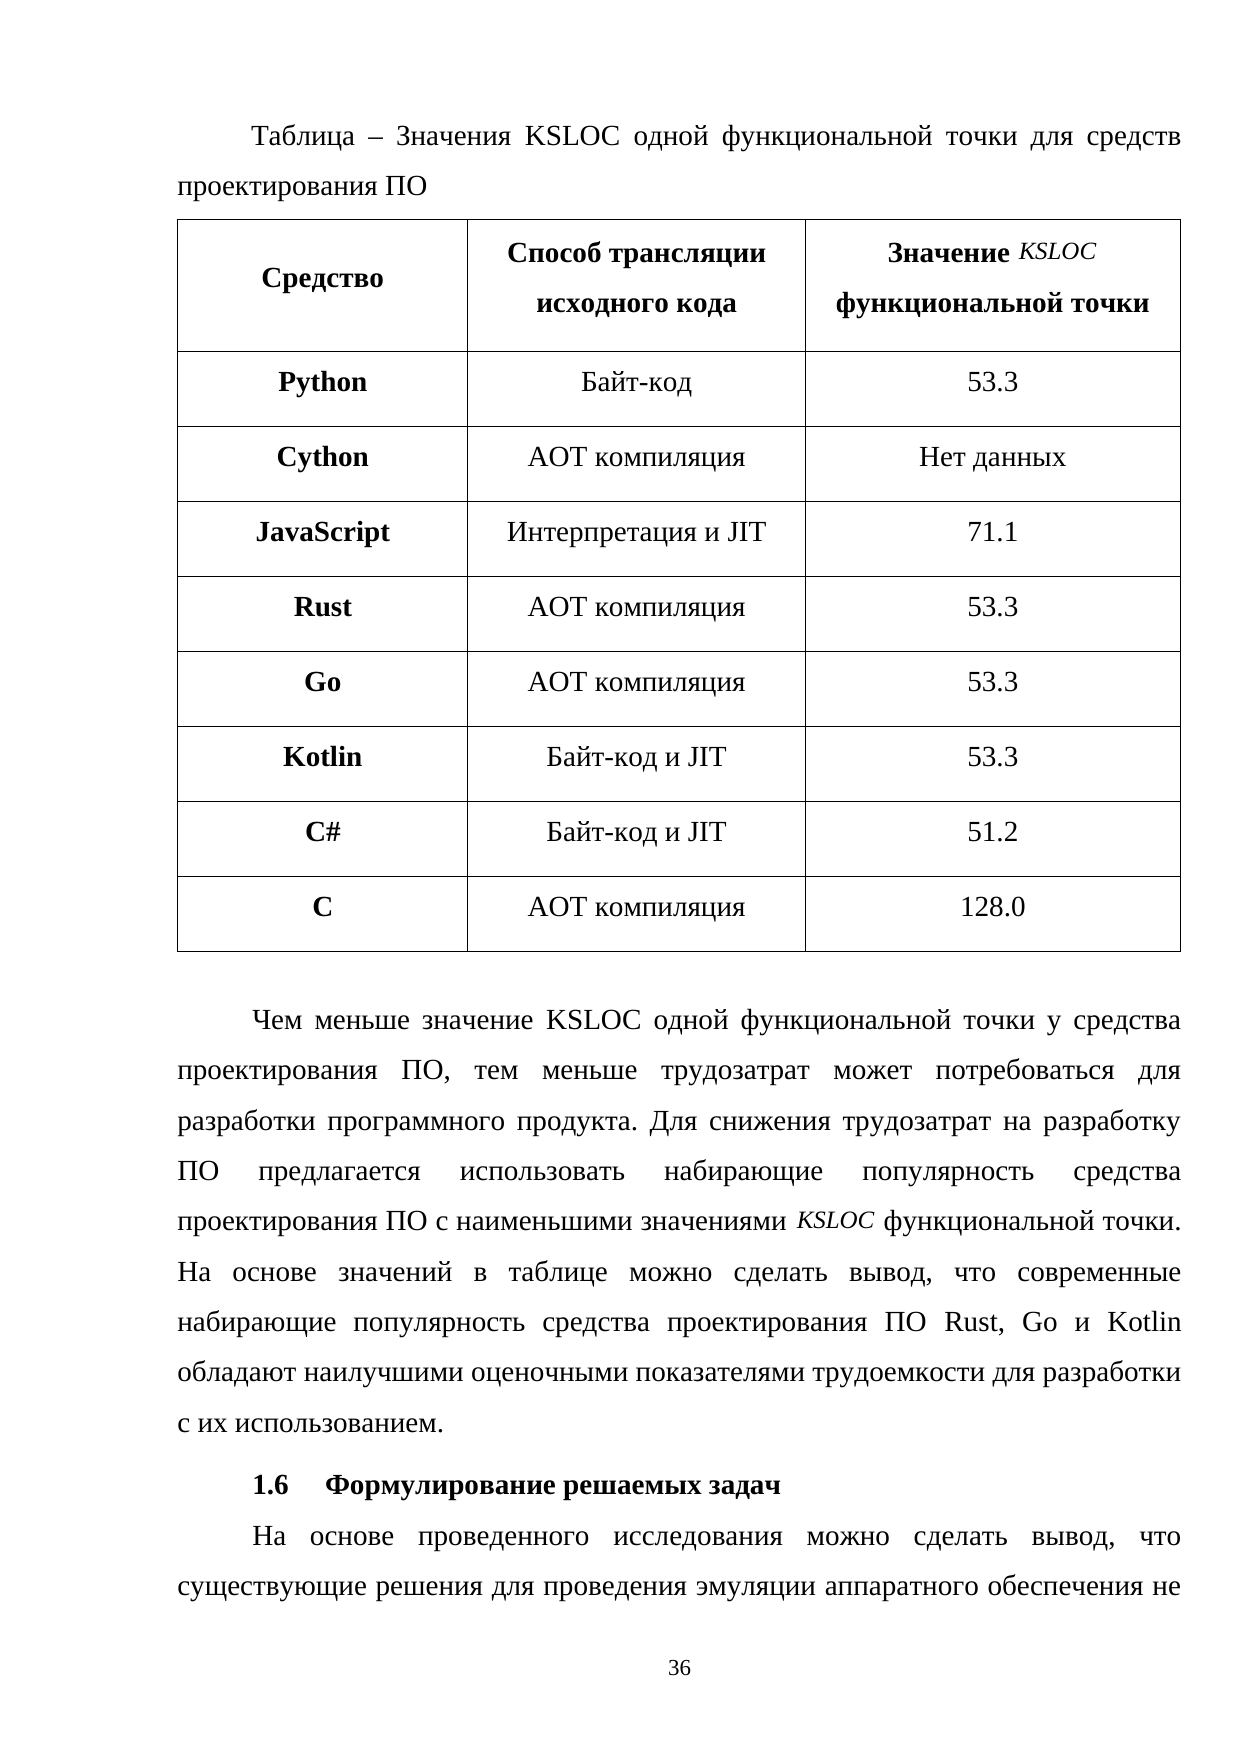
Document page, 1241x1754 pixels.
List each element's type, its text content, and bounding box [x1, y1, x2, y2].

table_cell 53.3 [806, 577, 1180, 651]
table_cell 128.0 [806, 877, 1180, 951]
table_cell C# [178, 802, 467, 876]
table_cell Нет данных [806, 427, 1180, 501]
table_cell Интерпретация и JIT [468, 502, 805, 576]
table_header Значение функциональной точки [806, 220, 1180, 351]
table_cell Байт-код и JIT [468, 727, 805, 801]
text Таблица – Значения KSLOC одной функциональной точки для средств проектирования ПО [177, 118, 1182, 202]
table_cell JavaScript [178, 502, 467, 576]
table_cell Cython [178, 427, 467, 501]
table_cell Байт-код и JIT [468, 802, 805, 876]
table_cell AOT компиляция [468, 427, 805, 501]
table_cell 53.3 [806, 352, 1180, 426]
table_cell AOT компиляция [468, 652, 805, 726]
table_cell C [178, 877, 467, 951]
table_cell AOT компиляция [468, 577, 805, 651]
table_cell Rust [178, 577, 467, 651]
table_cell 53.3 [806, 652, 1180, 726]
table_cell 53.3 [806, 727, 1180, 801]
table_cell Байт-код [468, 352, 805, 426]
table_header Способ трансляции исходного кода [468, 220, 805, 351]
table_cell 71.1 [806, 502, 1180, 576]
table_cell 51.2 [806, 802, 1180, 876]
table_cell Kotlin [178, 727, 467, 801]
table_cell AOT компиляция [468, 877, 805, 951]
table_cell Python [178, 352, 467, 426]
table_header Средство [178, 220, 467, 351]
text Чем меньше значение KSLOC одной функциональной точки у средства проектирования ПО, тем меньше трудозатрат может потребоваться для разработки программного продукта. Для снижения трудозатрат на разработку ПО предлагается использовать набирающие популярность средства проектирования ПО с наименьшими значениями функциональной точки. На основе значений в таблице можно сделать вывод, что современные набирающие популярность средства проектирования ПО Rust, Go и Kotlin обладают наилучшими оценочными показателями трудоемкости для разработки с их использованием. [177, 1002, 1182, 1438]
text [177, 1518, 1182, 1602]
table_cell Go [178, 652, 467, 726]
subtitle Формулирование решаемых задач [177, 1467, 1182, 1501]
